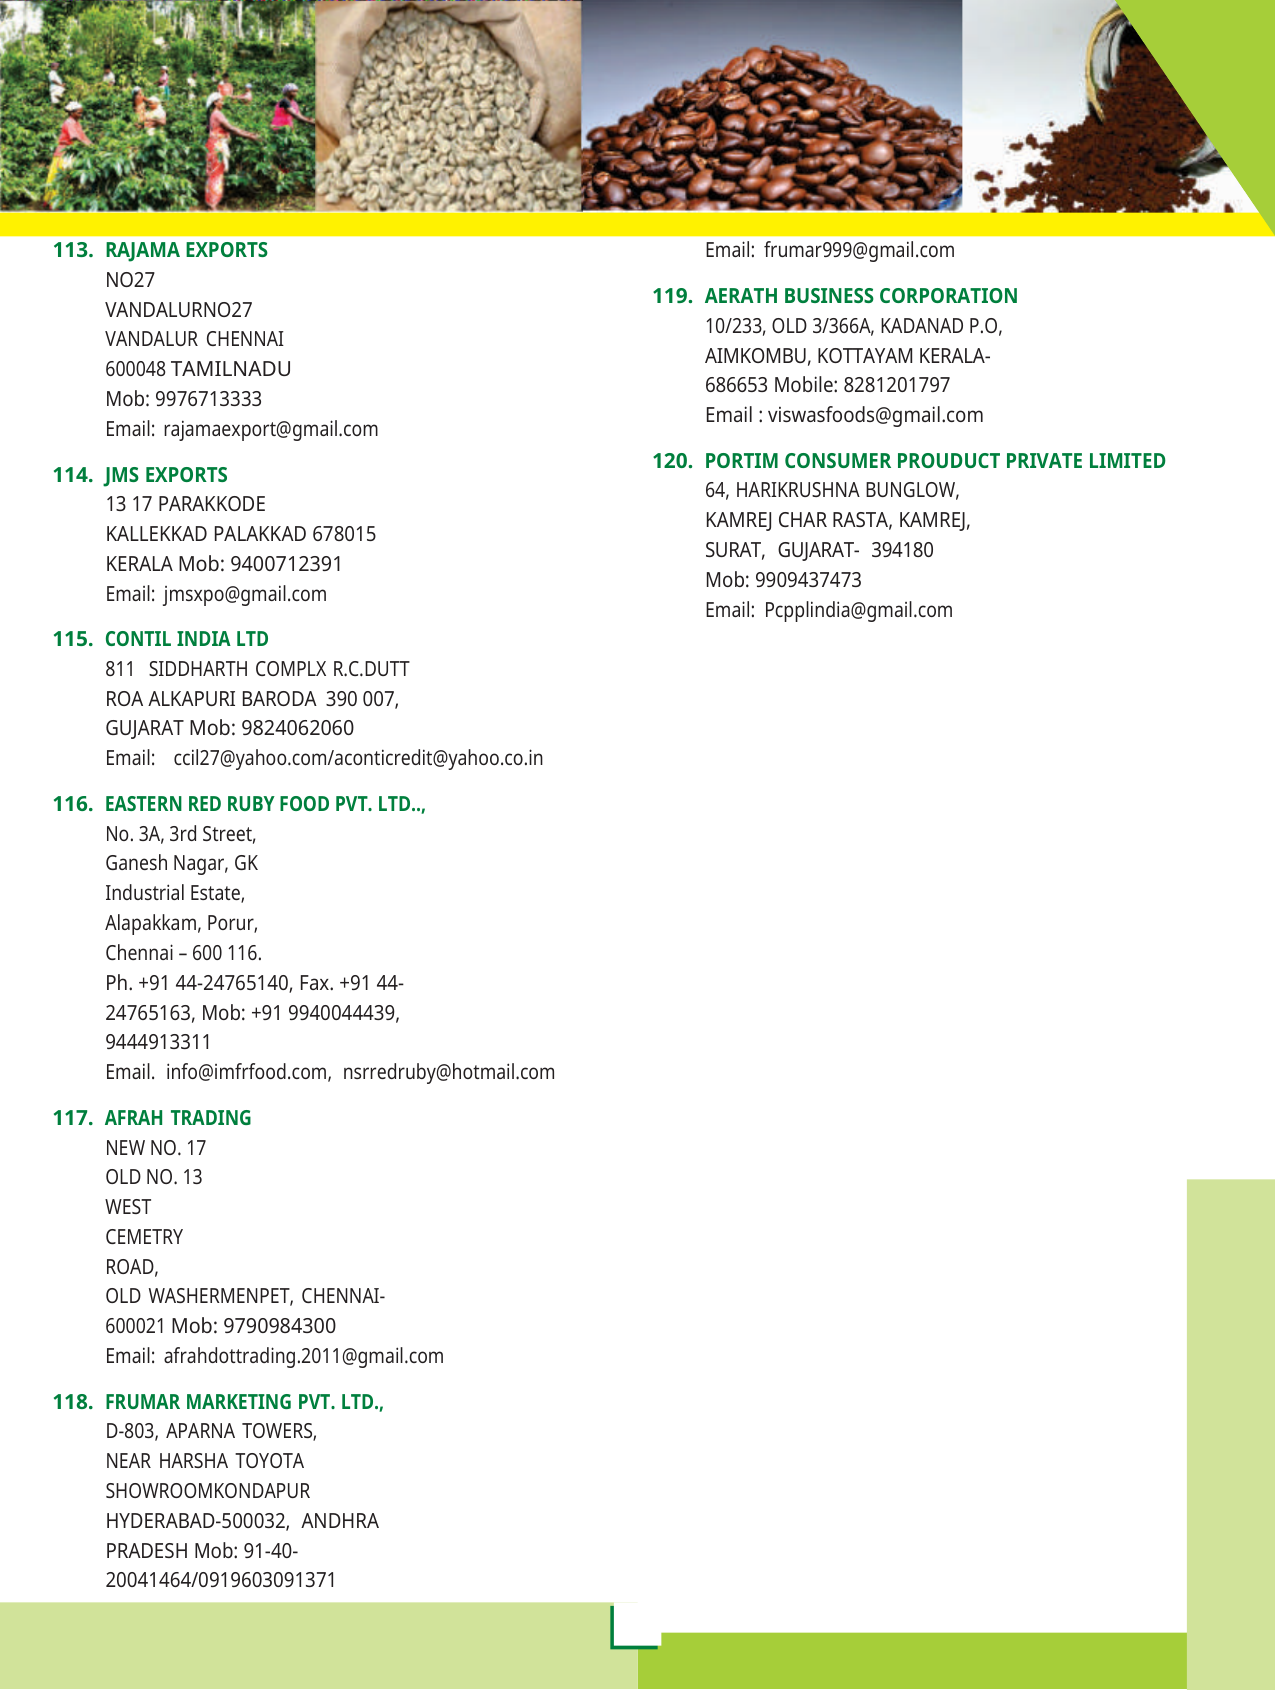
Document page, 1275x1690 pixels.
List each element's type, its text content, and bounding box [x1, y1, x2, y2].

text OLD WASHERMENPET, CHENNAI- 600021 Mob: 9790984300 [105, 1282, 397, 1340]
text Ph. +91 44-24765140, Fax. +91 44-24765163, Mob: +91 9940044439, 9444913311 [105, 968, 430, 1056]
text Email: Pcpplindia@gmail.com [705, 595, 1275, 623]
subtitle RAJAMA EXPORTS [52, 235, 596, 264]
text Email: jmsxpo@gmail.com [105, 579, 596, 607]
text D-803, APARNA TOWERS, [105, 1417, 596, 1445]
text 811 SIDDHARTH COMPLX R.C.DUTT [105, 654, 596, 682]
subtitle PORTIM CONSUMER PROUDUCT PRIVATE LIMITED [652, 446, 1275, 474]
text Email: frumar999@gmail.com [705, 235, 1275, 264]
text NEW NO. 17 OLD NO. 13 WEST CEMETRY ROAD, [105, 1133, 224, 1280]
text No. 3A, 3rd Street, Ganesh Nagar, GK Industrial Estate, Alapakkam, Porur, Chennai – 600 116. [105, 819, 295, 966]
text Email: rajamaexport@gmail.com [105, 414, 596, 442]
text Email: ccil27@yahoo.com/aconticredit@yahoo.co.in [105, 743, 596, 772]
text NEAR HARSHA TOYOTA SHOWROOMKONDAPUR HYDERABAD-500032, ANDHRA PRADESH Mob: 91-40-20041464/0919603091371 [105, 1446, 420, 1594]
text Email : viswasfoods@gmail.com [705, 400, 1275, 429]
subtitle CONTIL INDIA LTD [52, 624, 596, 653]
subtitle JMS EXPORTS [52, 460, 596, 488]
subtitle EASTERN RED RUBY FOOD PVT. LTD.., [52, 789, 596, 818]
list AERATH BUSINESS CORPORATION 10/233, OLD 3/366A, KADANAD P.O, AIMKOMBU, KOTTAYAM KERALA-686653 Mobile: 8281201797 [652, 281, 1038, 399]
text Email: afrahdottrading.2011@gmail.com [105, 1341, 596, 1370]
picture [0, 0, 1258, 212]
text Email. info@imfrfood.com, nsrredruby@hotmail.com [105, 1057, 596, 1086]
text 13 17 PARAKKODE [105, 489, 596, 518]
text NO27 VANDALURNO27 VANDALUR CHENNAI 600048 TAMILNADU [105, 265, 295, 383]
subtitle FRUMAR MARKETING PVT. LTD., [52, 1387, 596, 1416]
subtitle AFRAH TRADING [52, 1103, 596, 1132]
text Mob: 9976713333 [105, 384, 596, 413]
text KALLEKKAD PALAKKAD 678015 KERALA Mob: 9400712391 [105, 519, 397, 577]
text 64, HARIKRUSHNA BUNGLOW, KAMREJ CHAR RASTA, KAMREJ, SURAT, GUJARAT- 394180 Mob: 9909437473 [705, 476, 972, 593]
text ROA ALKAPURI BARODA 390 007, GUJARAT Mob: 9824062060 [105, 684, 430, 742]
